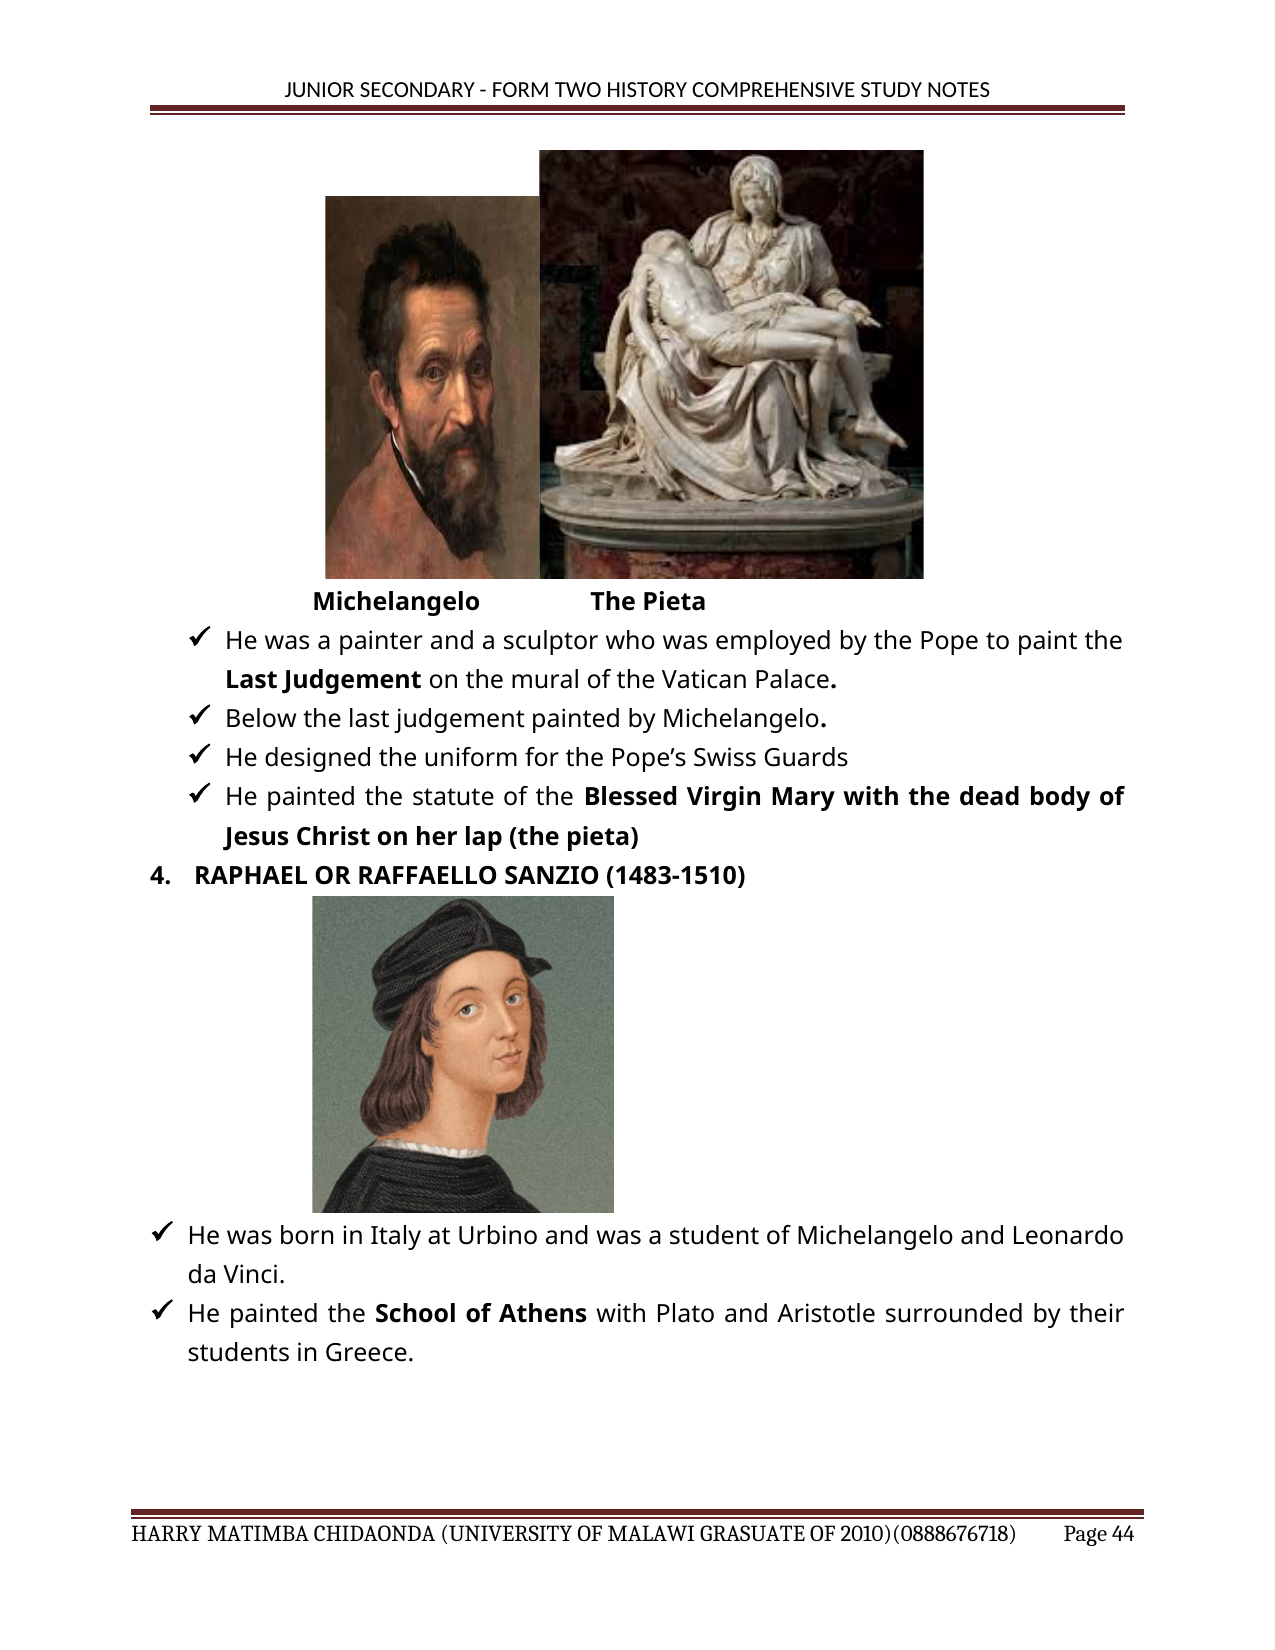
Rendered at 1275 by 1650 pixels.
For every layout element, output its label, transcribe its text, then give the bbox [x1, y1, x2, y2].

list He painted the School of Athens with Plato and Aristotle surrounded by their students in Greece. [150, 1296, 1125, 1369]
list RAPHAEL OR RAFFAELLO SANZIO (1483-1510) [150, 857, 1125, 891]
list Below the last judgement painted by Michelangelo. [187, 701, 1125, 735]
picture [312, 896, 614, 1213]
list He was born in Italy at Urbino and was a student of Michelangelo and Leonardo da Vinci. [150, 1217, 1125, 1291]
list He was a painter and a sculptor who was employed by the Pope to paint the Last Judgement on the mural of the Vatican Palace. [187, 622, 1125, 696]
list He designed the uniform for the Pope’s Swiss Guards [187, 740, 1125, 774]
picture [325, 150, 924, 579]
text Michelangelo The Pieta [150, 583, 1125, 617]
list He painted the statute of the Blessed Virgin Mary with the dead body of Jesus Christ on her lap (the pieta) [187, 779, 1125, 852]
